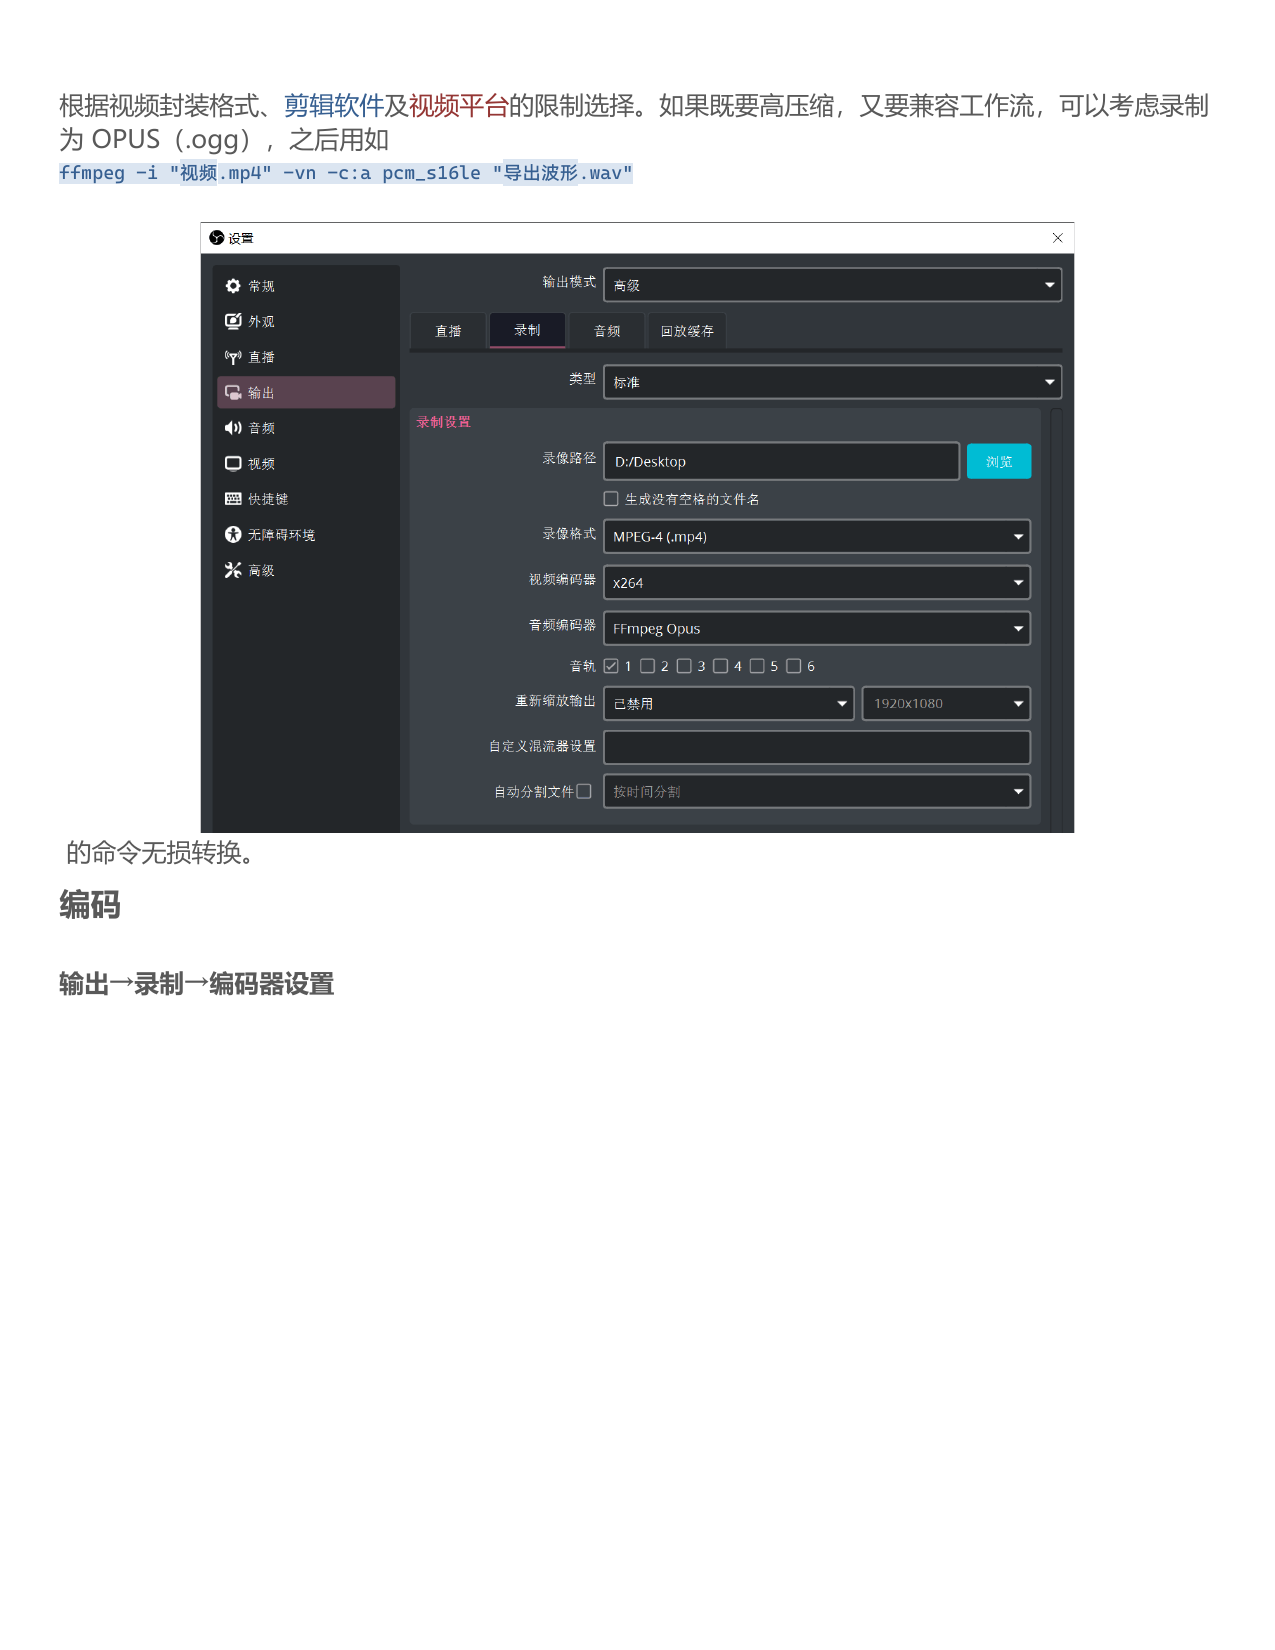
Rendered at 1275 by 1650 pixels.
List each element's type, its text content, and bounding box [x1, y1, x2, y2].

subtitle 输出→录制→编码器设置 [59, 966, 1216, 999]
picture [200, 222, 1075, 833]
text 根据视频封装格式、剪辑软件及视频平台的限制选择。如果既要高压缩，又要兼容工作流，可以考虑录制为 OPUS（.ogg），之后用如 [59, 87, 1216, 155]
subtitle 编码 [59, 868, 1216, 936]
text ffmpeg -i "视频.mp4" -vn -c:a pcm_s16le "导出波形.wav" [59, 155, 1216, 189]
